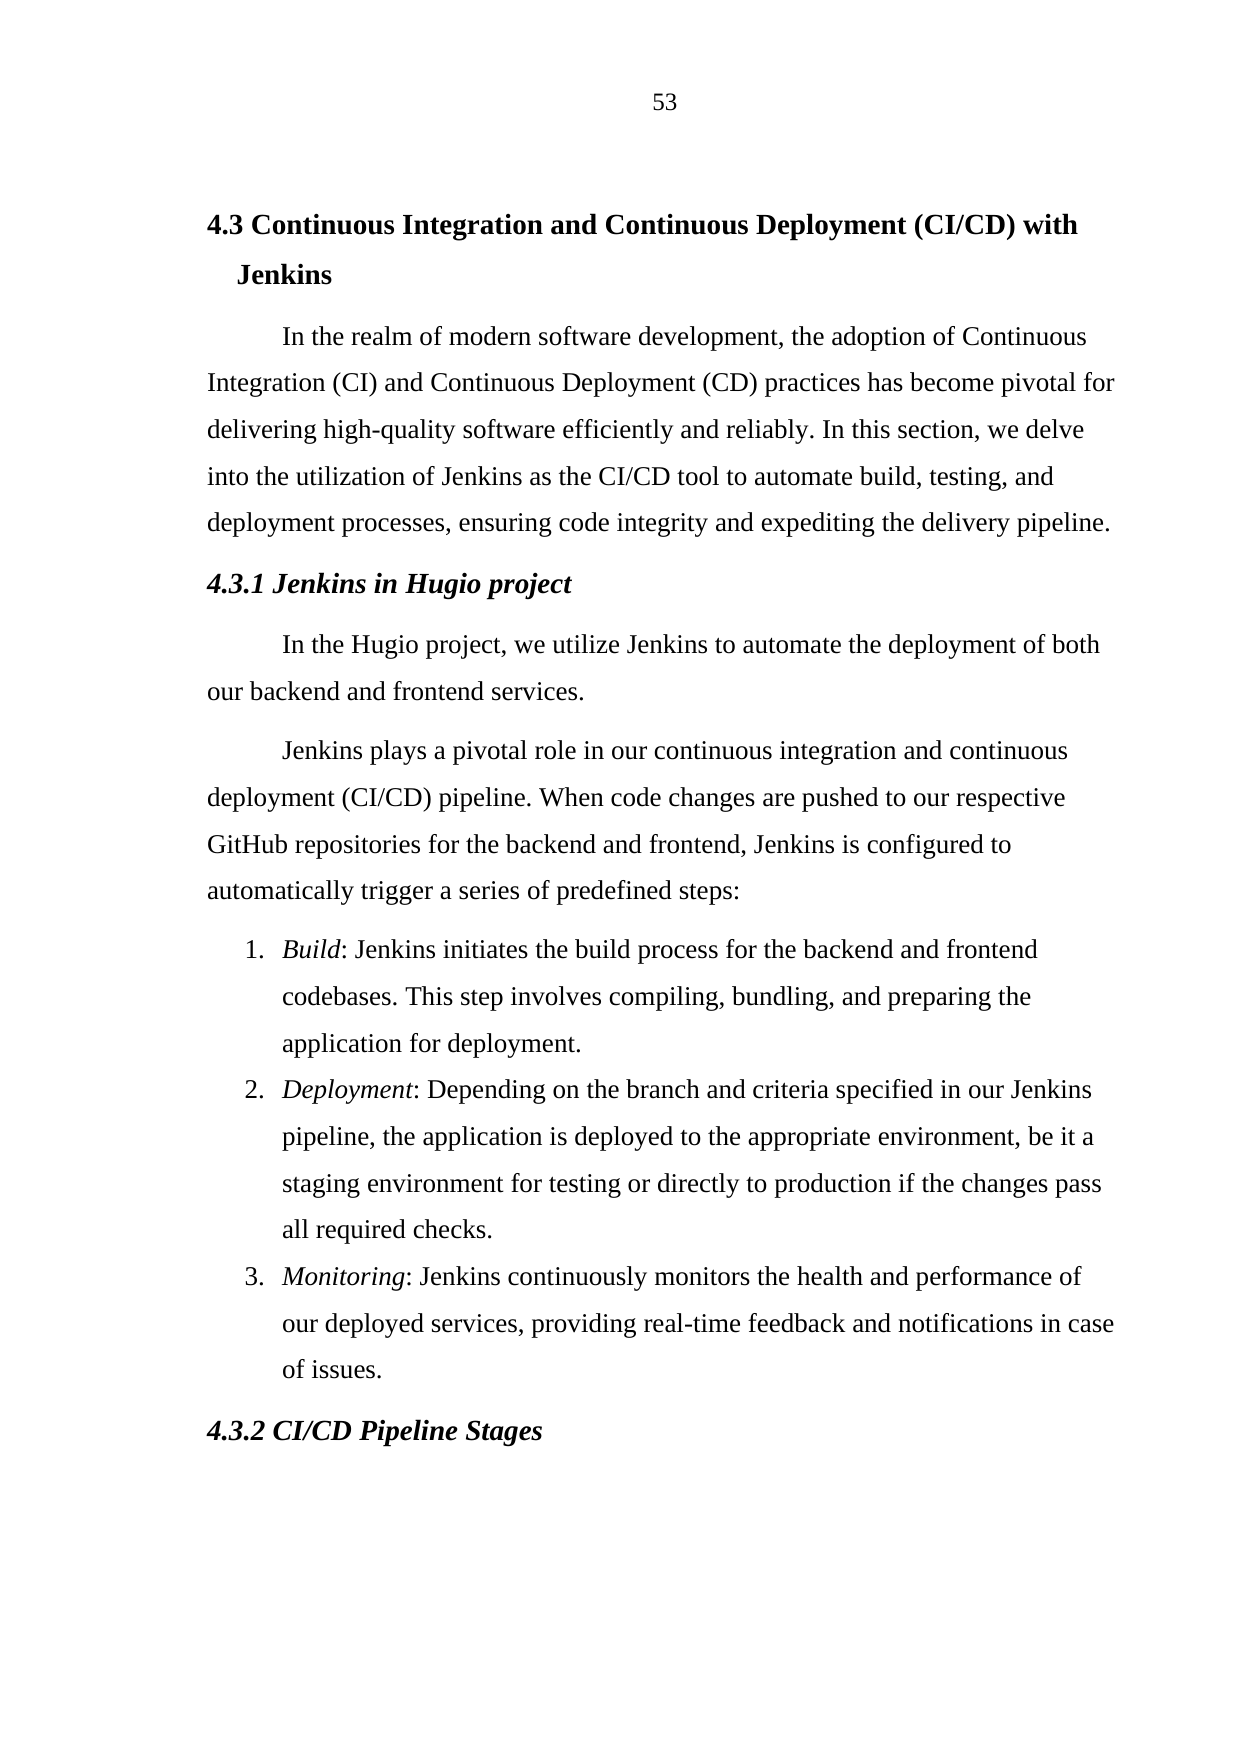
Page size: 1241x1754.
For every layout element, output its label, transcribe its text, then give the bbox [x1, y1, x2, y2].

list Deployment: Depending on the branch and criteria specified in our Jenkins pipeline, the application is deployed to the appropriate environment, be it a staging environment for testing or directly to production if the changes pass all required checks. [244, 1073, 1122, 1245]
text In the Hugio project, we utilize Jenkins to automate the deployment of both our backend and frontend services. [207, 628, 1122, 706]
subtitle 4.3.1 Jenkins in Hugio project [207, 566, 1122, 599]
list Build: Jenkins initiates the build process for the backend and frontend codebases. This step involves compiling, bundling, and preparing the application for deployment. [244, 933, 1122, 1058]
subtitle 4.3 Continuous Integration and Continuous Deployment (CI/CD) with Jenkins [207, 207, 1122, 291]
text Jenkins plays a pivotal role in our continuous integration and continuous deployment (CI/CD) pipeline. When code changes are pushed to our respective GitHub repositories for the backend and frontend, Jenkins is configured to automatically trigger a series of predefined steps: [207, 734, 1122, 906]
text In the realm of modern software development, the adoption of Continuous Integration (CI) and Continuous Deployment (CD) practices has become pivotal for delivering high-quality software efficiently and reliably. In this section, we delve into the utilization of Jenkins as the CI/CD tool to automate build, testing, and deployment processes, ensuring code integrity and expediting the delivery pipeline. [207, 320, 1122, 538]
list Monitoring: Jenkins continuously monitors the health and performance of our deployed services, providing real-time feedback and notifications in case of issues. [244, 1260, 1122, 1385]
subtitle 4.3.2 CI/CD Pipeline Stages [207, 1413, 1122, 1446]
